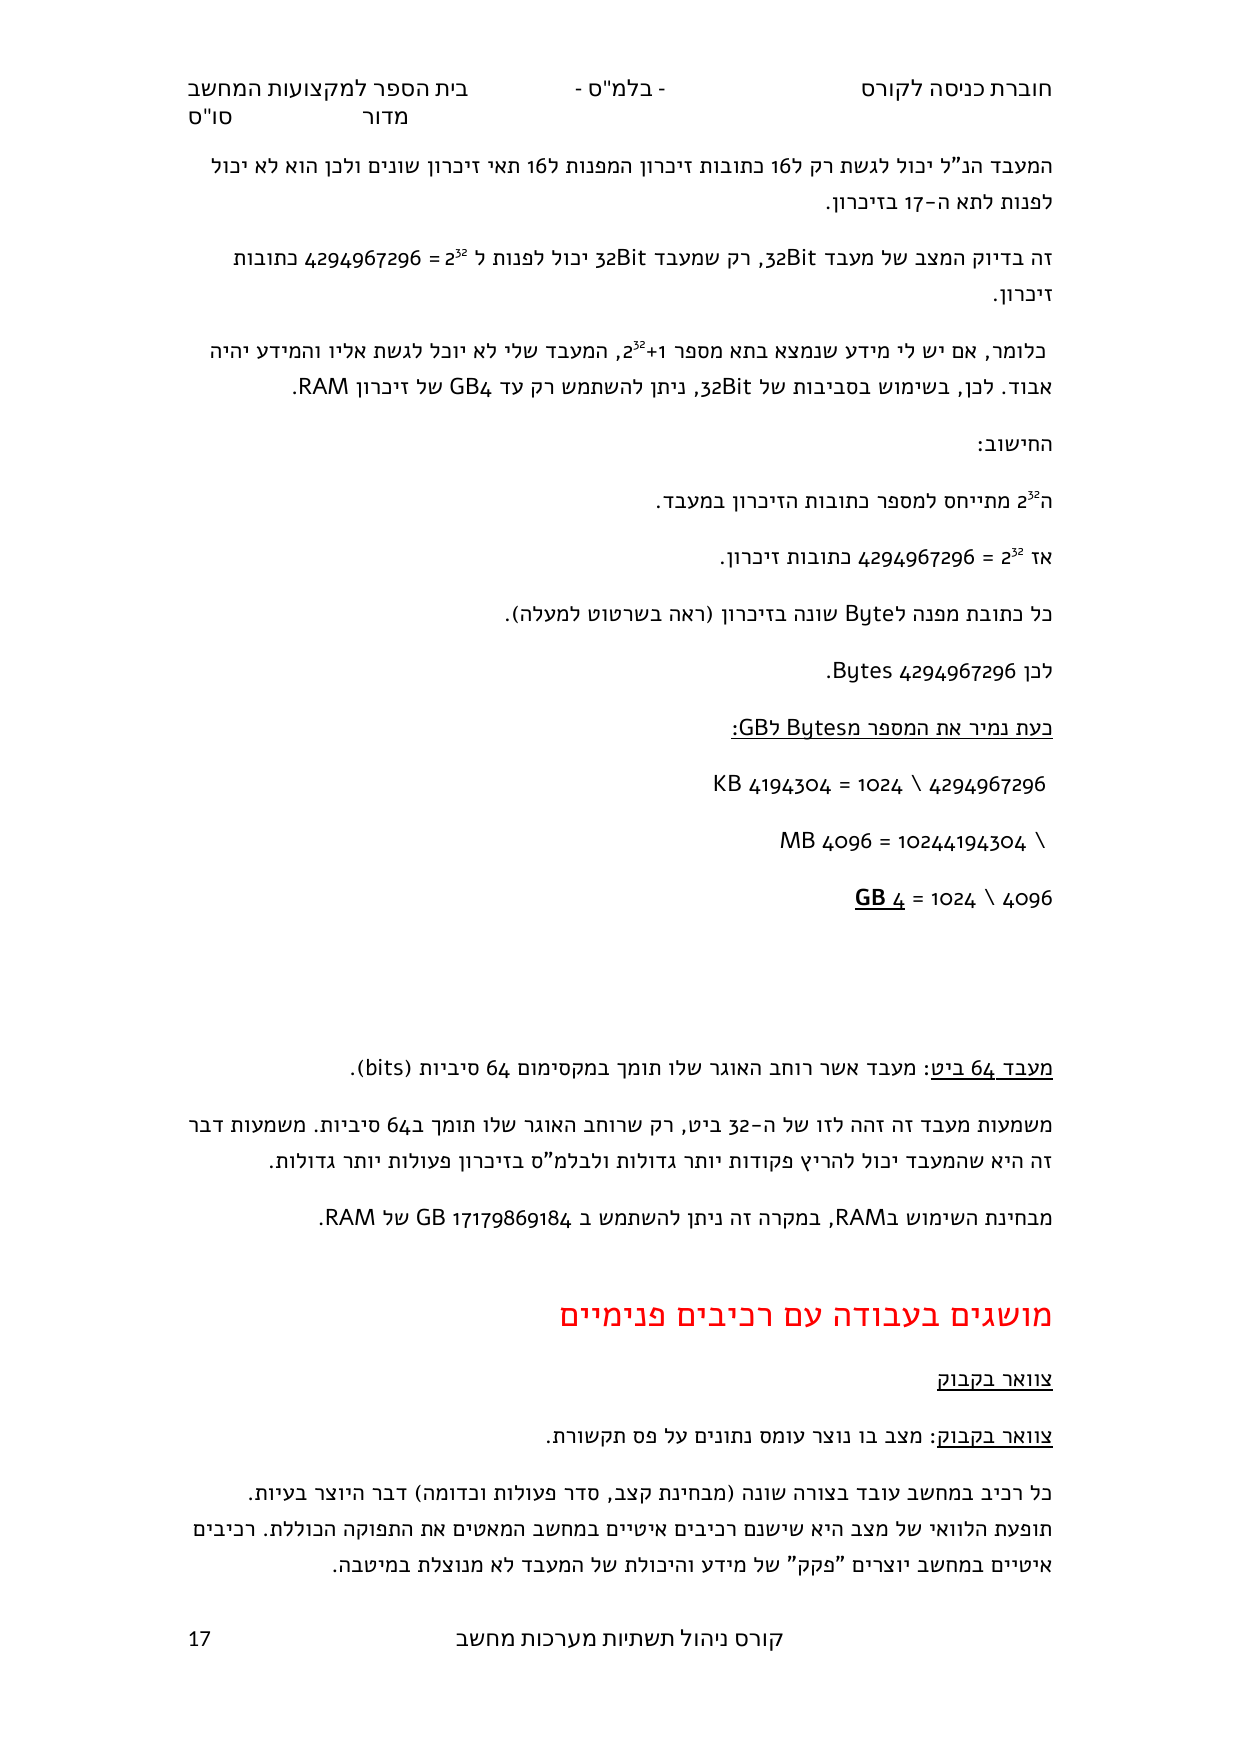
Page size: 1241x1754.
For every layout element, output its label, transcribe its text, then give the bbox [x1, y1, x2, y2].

text משמעות מעבד זה זהה לזו של ה-32 ביט, רק שרוחב האוגר שלו תומך ב64 סיביות. משמעות דבר זה היא שהמעבד יכול להריץ פקודות יותר גדולות ולבלמ"ס בזיכרון פעולות יותר גדולות. [187, 1109, 1053, 1177]
text כל רכיב במחשב עובד בצורה שונה (מבחינת קצב, סדר פעולות וכדומה) דבר היוצר בעיות. תופעת הלוואי של מצב היא שישנם רכיבים איטיים במחשב המאטים את התפוקה הכוללת. רכיבים איטיים במחשב יוצרים "פקק" של מידע והיכולת של המעבד לא מנוצלת במיטבה. [187, 1477, 1053, 1580]
subtitle מושגים בעבודה עם רכיבים פנימיים [187, 1291, 1053, 1339]
text זה בדיוק המצב של מעבד 32Bit, רק שמעבד 32Bit יכול לפנות ל 232 = 4294967296 כתובות זיכרון. [187, 243, 1053, 310]
text מבחינת השימוש בRAM, במקרה זה ניתן להשתמש ב GB 17179869184 של RAM. [187, 1202, 1053, 1266]
text כלומר, אם יש לי מידע שנמצא בתא מספר 232+1, המעבד שלי לא יוכל לגשת אליו והמידע יהיה אבוד. לכן, בשימוש בסביבות של 32Bit, ניתן להשתמש רק עד GB4 של זיכרון RAM. [187, 335, 1053, 403]
text לכן 4294967296 Bytes. [187, 655, 1053, 686]
text המעבד הנ"ל יכול לגשת רק ל16 כתובות זיכרון המפנות ל16 תאי זיכרון שונים ולכן הוא לא יכול לפנות לתא ה-17 בזיכרון. [187, 150, 1053, 217]
text \ 10244194304 = 4096 MB [187, 826, 1053, 857]
text 4096 \ 1024 = 4 GB [187, 882, 1053, 913]
text החישוב: [187, 428, 1053, 459]
text צוואר בקבוק: מצב בו נוצר עומס נתונים על פס תקשורת. [187, 1421, 1053, 1452]
text כל כתובת מפנה לByte שונה בזיכרון (ראה בשרטוט למעלה). [187, 598, 1053, 630]
text כעת נמיר את המספר מBytes לGB: [187, 712, 1053, 743]
text מעבד 64 ביט: מעבד אשר רוחב האוגר שלו תומך במקסימום 64 סיביות (bits). [187, 1053, 1053, 1084]
text צוואר בקבוק [187, 1364, 1053, 1395]
text ה232 מתייחס למספר כתובות הזיכרון במעבד. [187, 485, 1053, 516]
text 4294967296 \ 1024 = KB 4194304 [187, 769, 1053, 800]
text אז 232 = 4294967296 כתובות זיכרון. [187, 542, 1053, 573]
